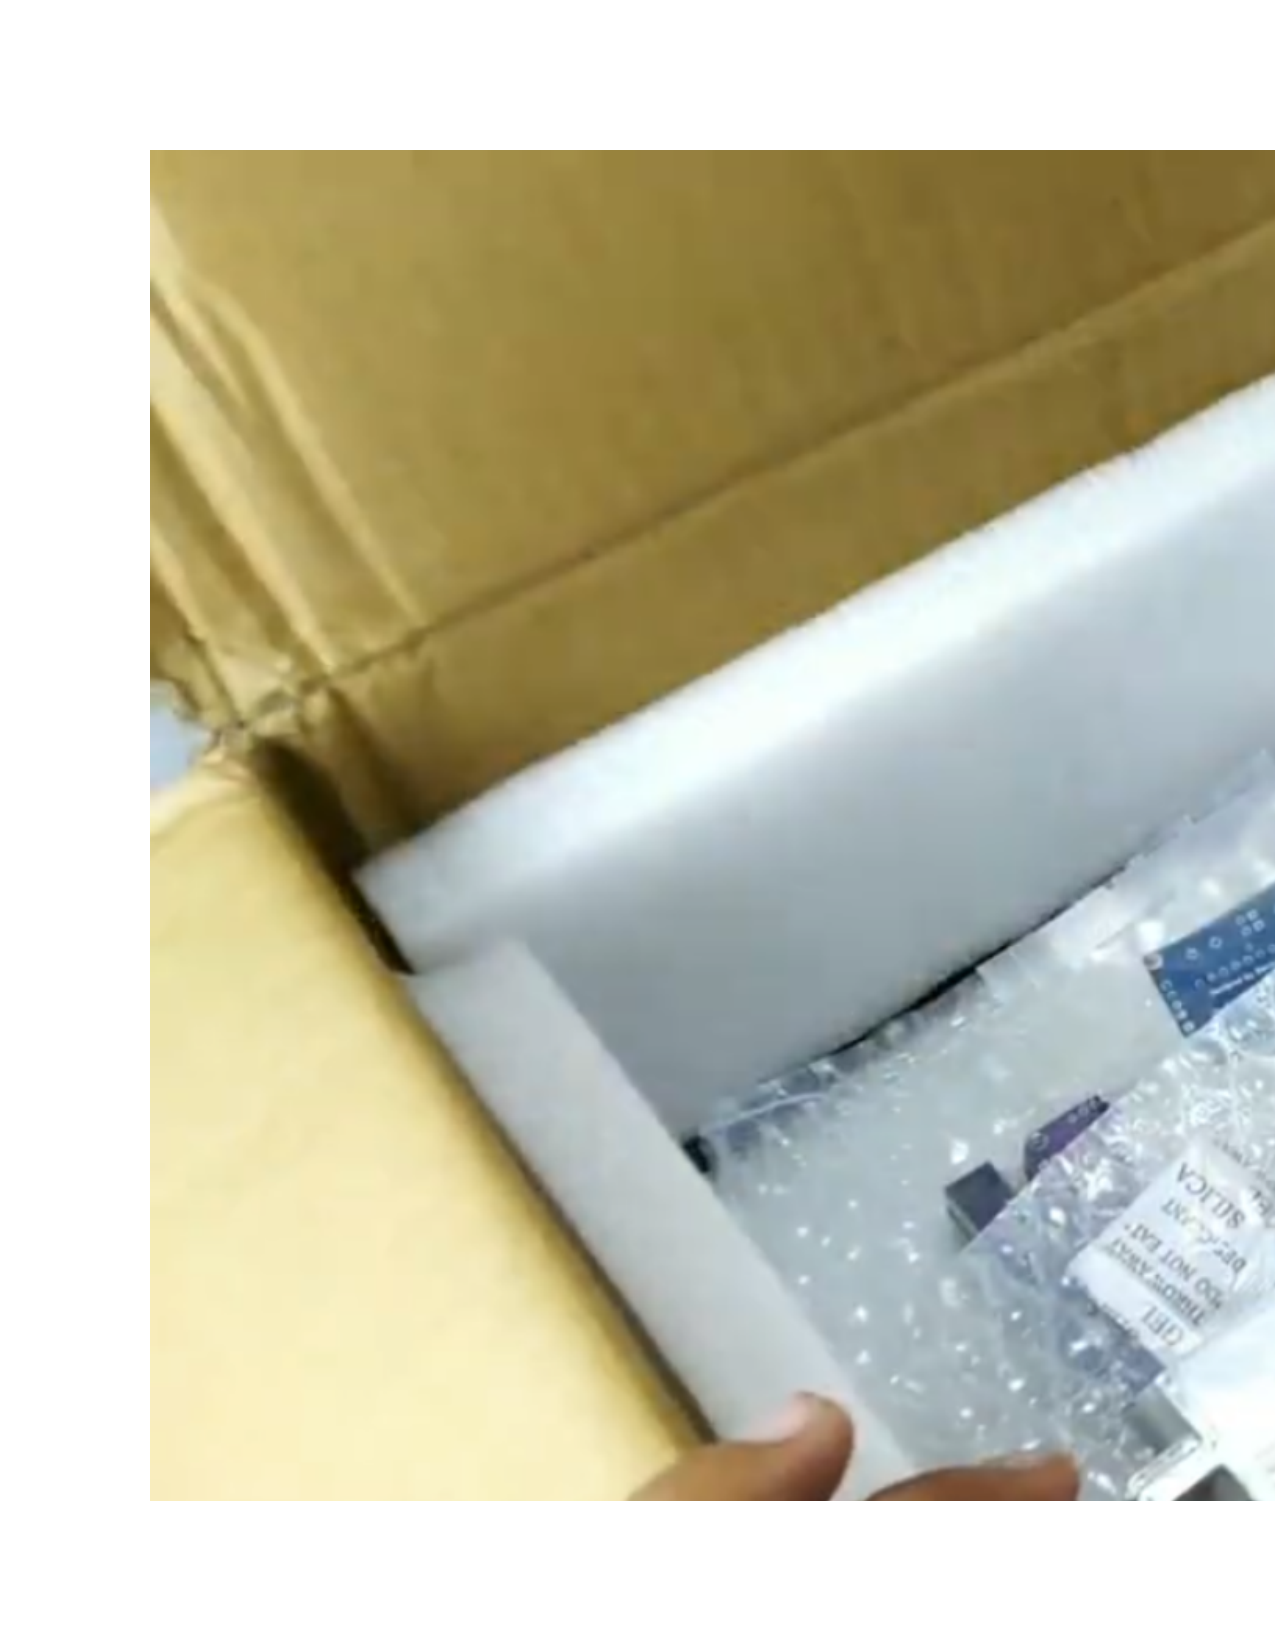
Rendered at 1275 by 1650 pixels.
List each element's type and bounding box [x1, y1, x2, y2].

picture [150, 150, 1275, 1501]
